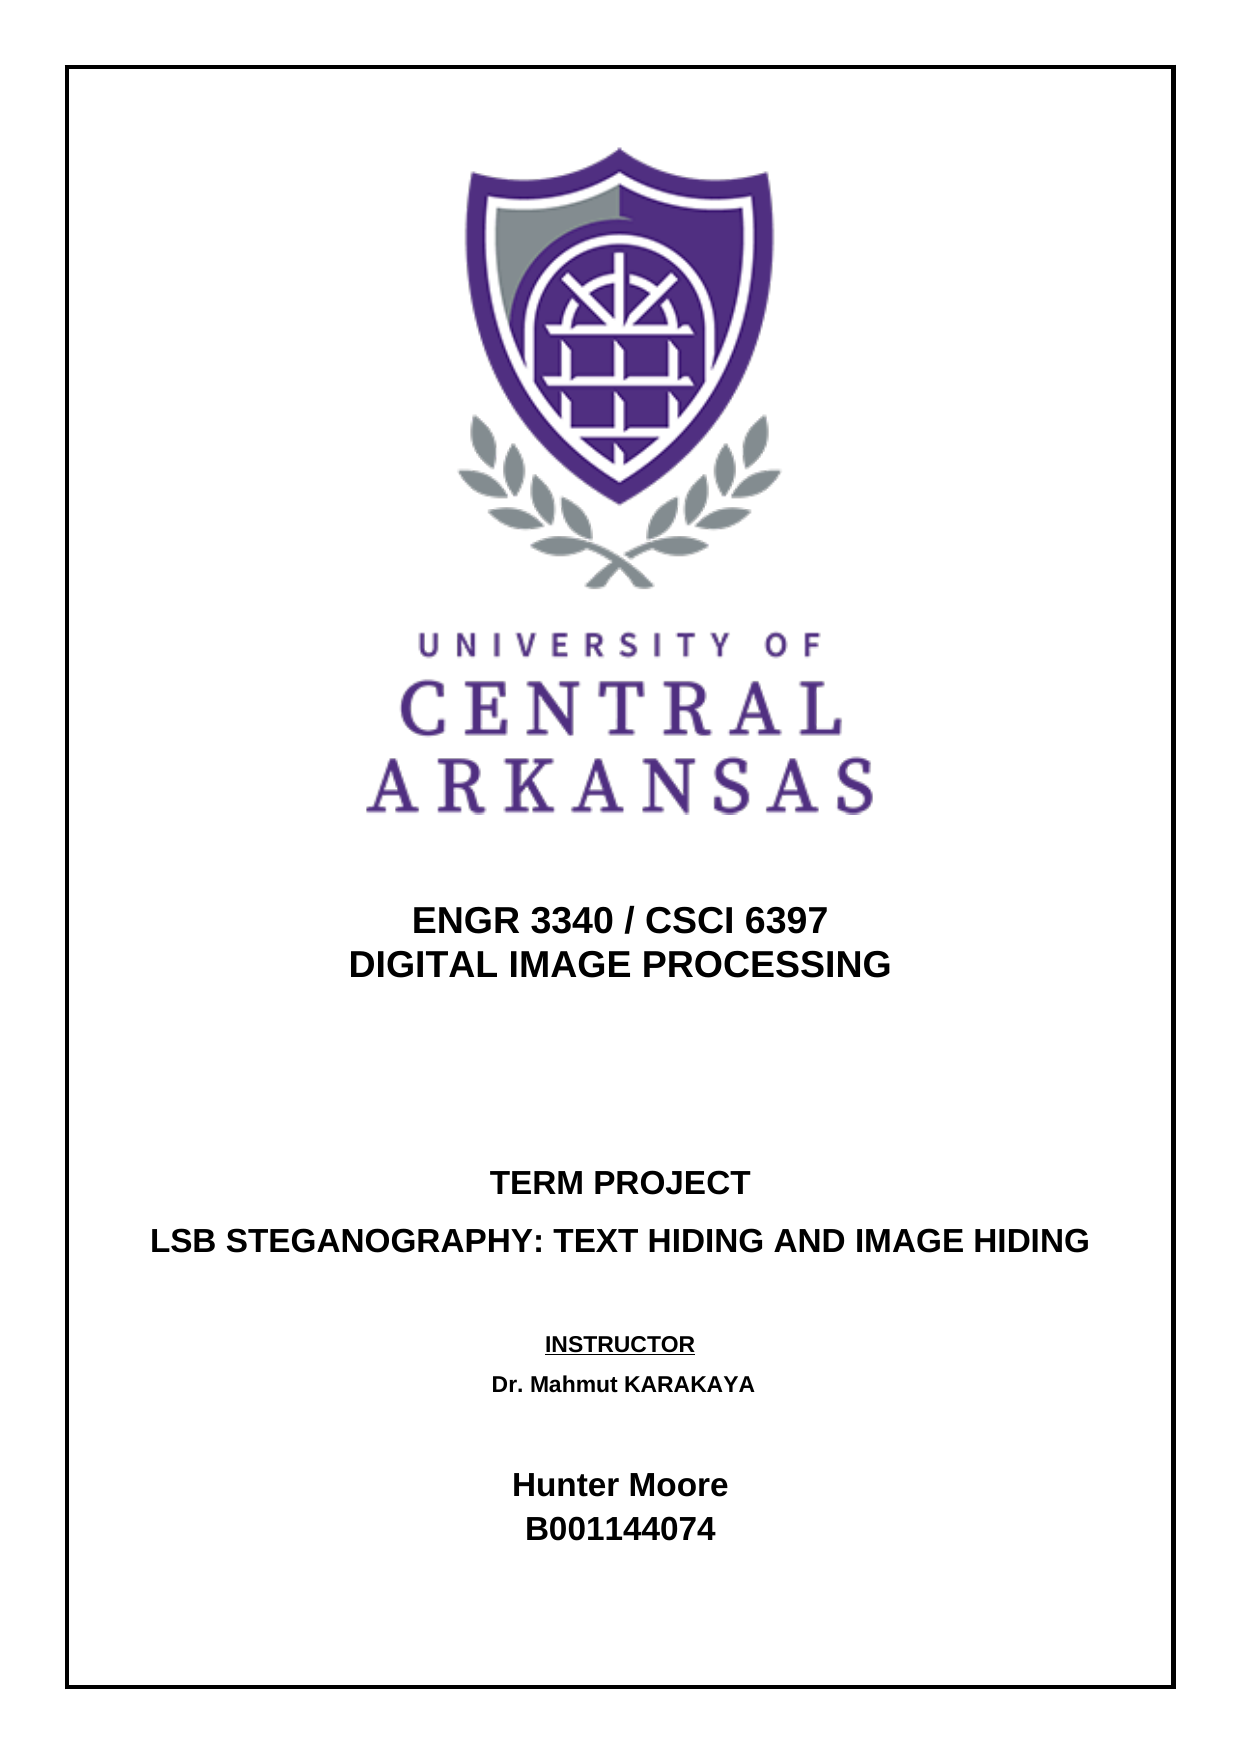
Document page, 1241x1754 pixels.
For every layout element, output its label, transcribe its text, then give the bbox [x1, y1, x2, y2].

title ENGR 3340 / CSCI 6397 [148, 899, 1093, 942]
text Dr. Mahmut KARAKAYA [148, 1371, 1093, 1397]
subtitle LSB Steganography: Text Hiding and Image Hiding [148, 1221, 1093, 1259]
title DIgItal Image ProcessIng [148, 942, 1093, 985]
text B001144074 [148, 1509, 1093, 1548]
subtitle INSTRUCTOR [148, 1331, 1093, 1358]
title Term Project [148, 1163, 1093, 1202]
picture [311, 147, 929, 815]
text Hunter Moore [148, 1465, 1093, 1503]
